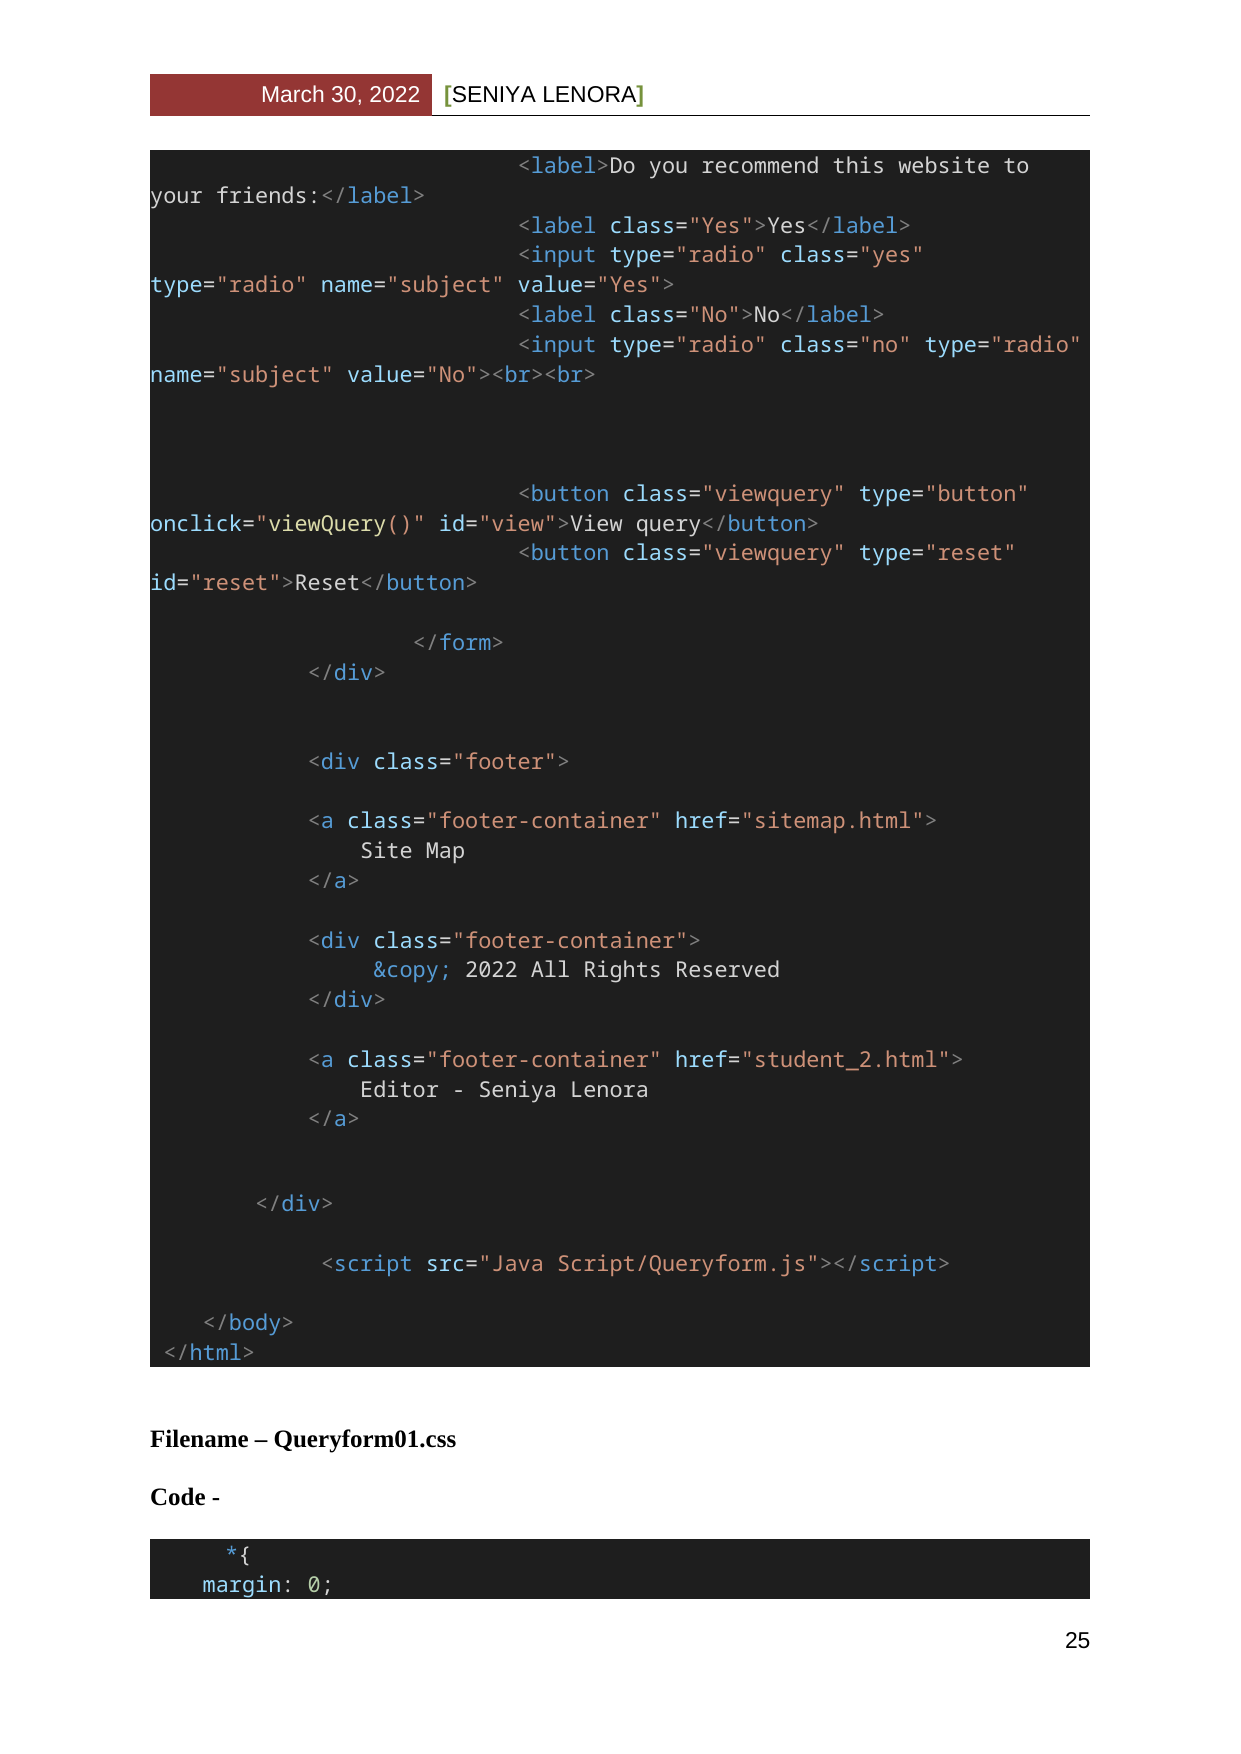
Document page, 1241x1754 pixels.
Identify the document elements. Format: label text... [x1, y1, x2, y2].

text &copy; 2022 All Rights Reserved [150, 954, 1090, 984]
text </div> [150, 656, 1090, 686]
text *{ [150, 1539, 1090, 1569]
text Editor - Seniya Lenora [150, 1073, 1090, 1103]
text <label class="Yes">Yes</label> [150, 209, 1090, 239]
text </a> [150, 1103, 1090, 1133]
text </div> [150, 1188, 1090, 1218]
text <a class="footer-container" href="sitemap.html"> [150, 805, 1090, 835]
text <button class="viewquery" type="button" onclick="viewQuery()" id="view">View query</button> [150, 478, 1090, 537]
text </body> [150, 1307, 1090, 1337]
text <label>Do you recommend this website to your friends:</label> [150, 150, 1090, 209]
text <a class="footer-container" href="student_2.html"> [150, 1044, 1090, 1073]
text Site Map [150, 835, 1090, 865]
text <input type="radio" class="yes" type="radio" name="subject" value="Yes"> [150, 239, 1090, 299]
text <label class="No">No</label> [150, 299, 1090, 329]
text </form> [150, 627, 1090, 656]
text </div> [150, 984, 1090, 1014]
text <div class="footer"> [150, 746, 1090, 776]
text <script src="Java Script/Queryform.js"></script> [150, 1247, 1090, 1277]
text <input type="radio" class="no" type="radio" name="subject" value="No"><br><br> [150, 329, 1090, 388]
text </html> [150, 1337, 1090, 1367]
text <div class="footer-container"> [150, 924, 1090, 954]
text margin: 0; [150, 1569, 1090, 1599]
text Code - [150, 1482, 1090, 1510]
text Filename – Queryform01.css [150, 1424, 1090, 1453]
text </a> [150, 865, 1090, 895]
text <button class="viewquery" type="reset" id="reset">Reset</button> [150, 537, 1090, 597]
